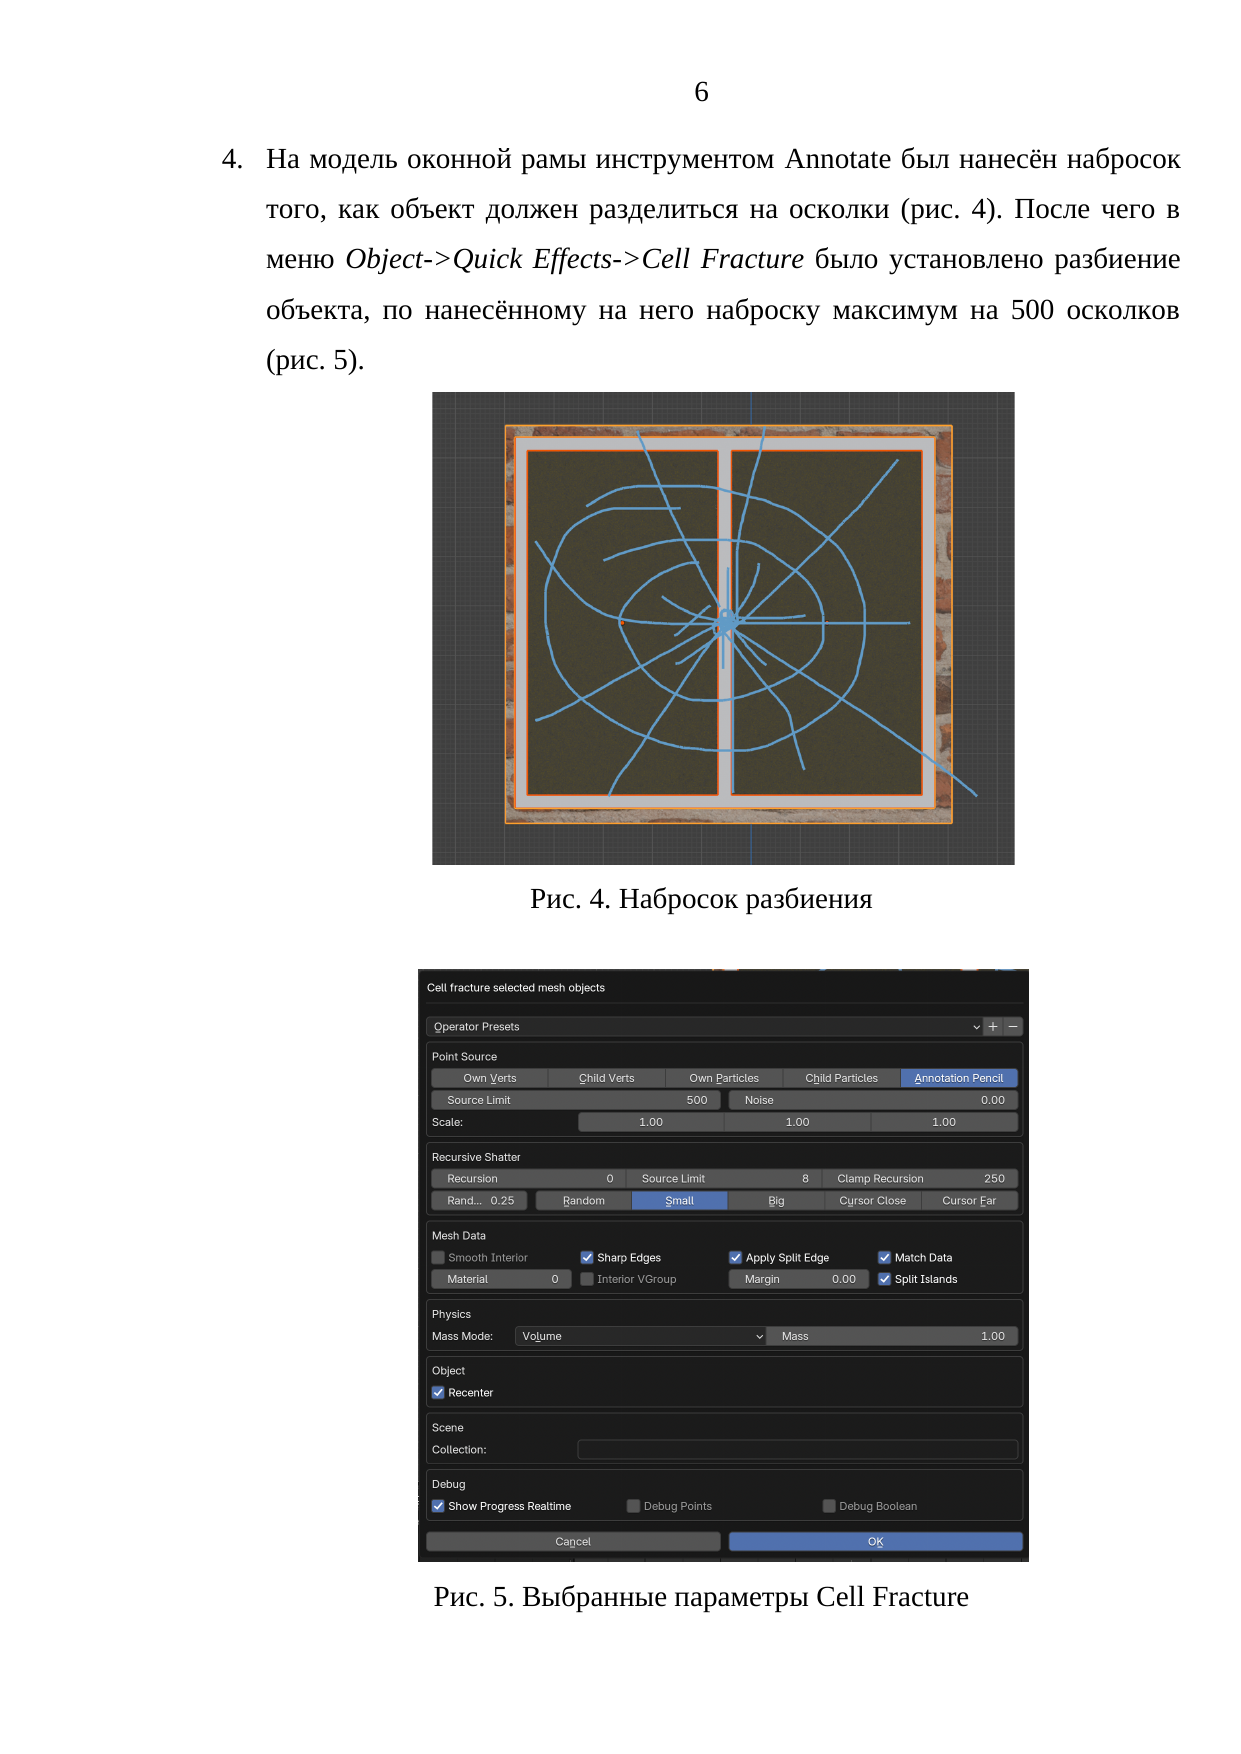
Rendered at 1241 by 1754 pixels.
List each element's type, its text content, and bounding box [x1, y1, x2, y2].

picture [418, 969, 1029, 1562]
picture [432, 392, 1015, 865]
list На модель оконной рамы инструментом Annotate был нанесён набросок того, как объект должен разделиться на осколки (рис. 4). После чего в меню Object->Quick Effects->Cell Fracture было установлено разбиение объекта, по нанесённому на него наброску максимум на 500 осколков (рис. 5). [222, 141, 1181, 376]
